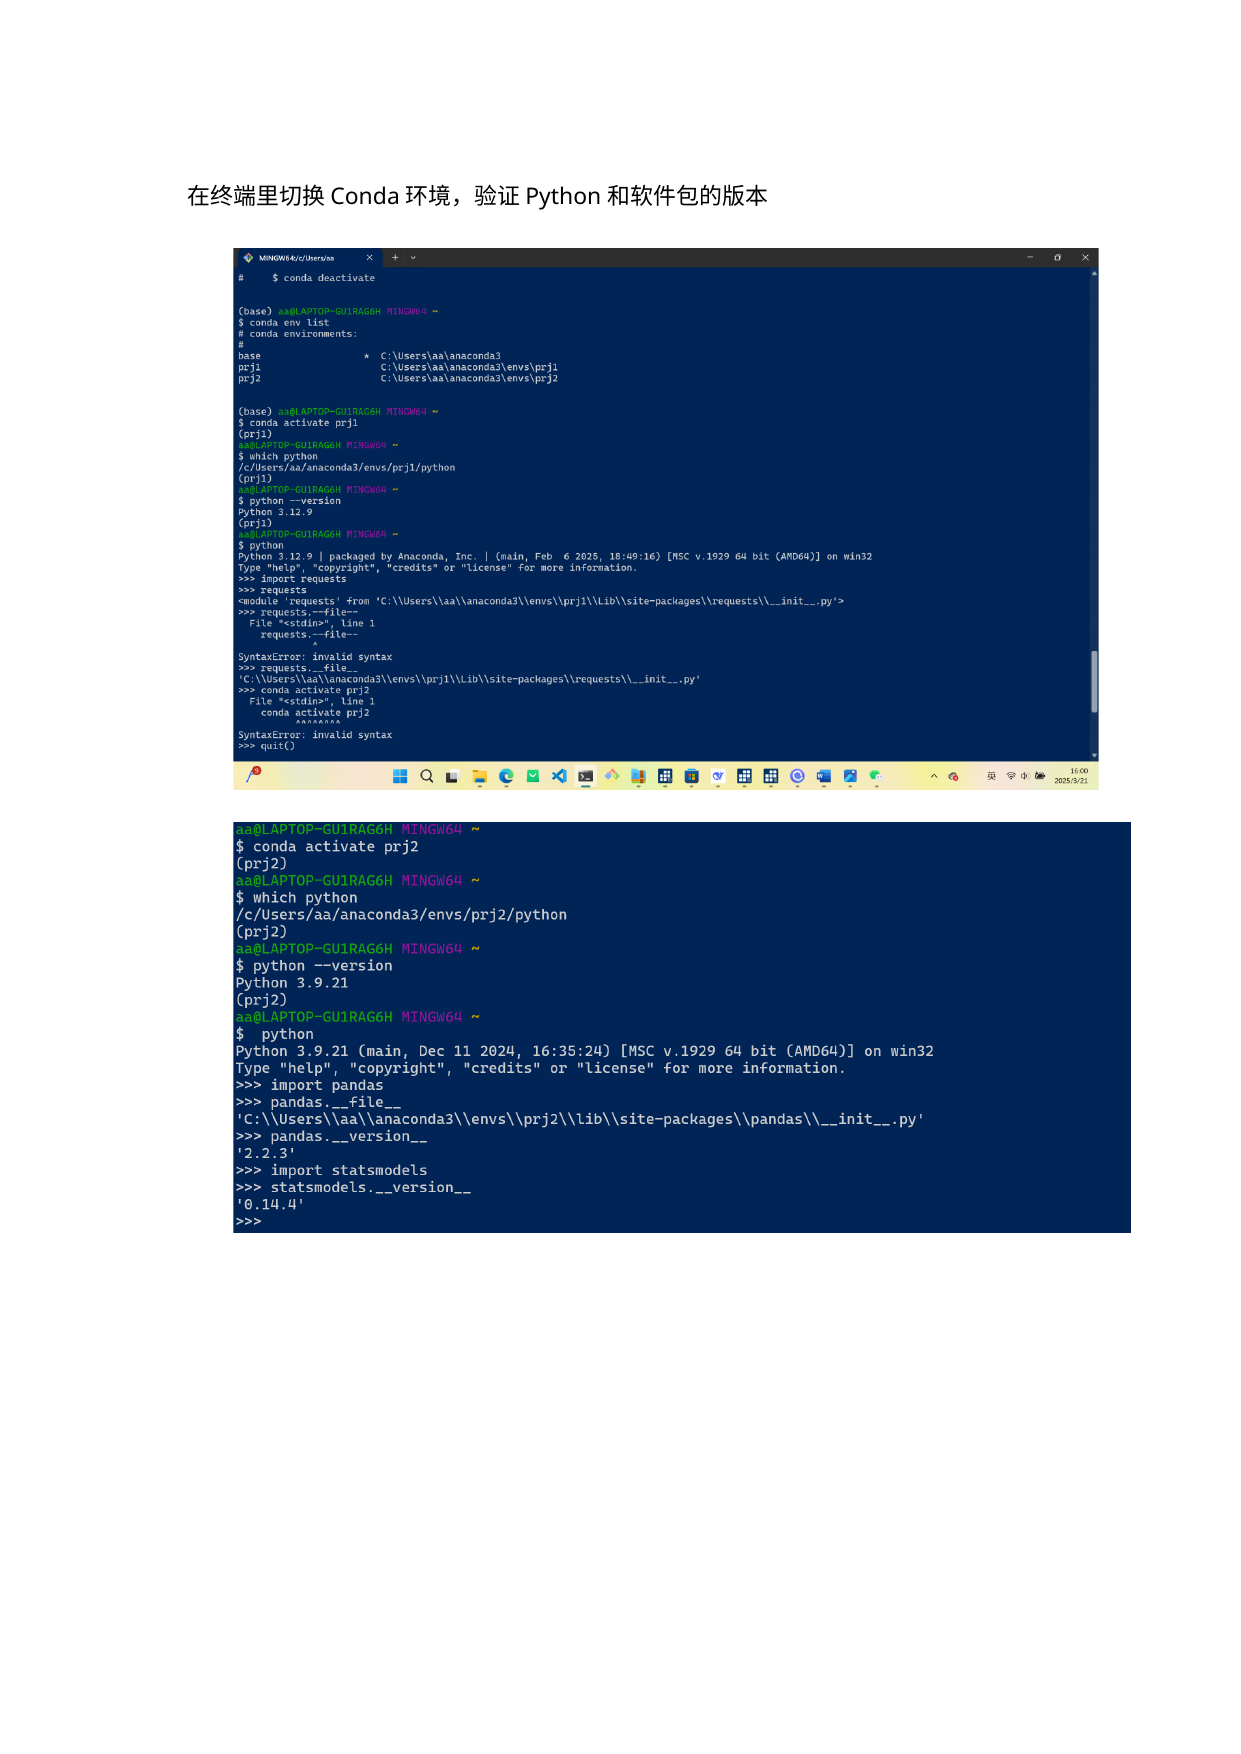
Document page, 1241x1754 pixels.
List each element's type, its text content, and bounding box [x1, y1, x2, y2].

picture [233, 822, 1131, 1233]
text 在终端里切换 Conda 环境，验证 Python 和软件包的版本 [187, 162, 1053, 227]
picture [233, 248, 1099, 790]
